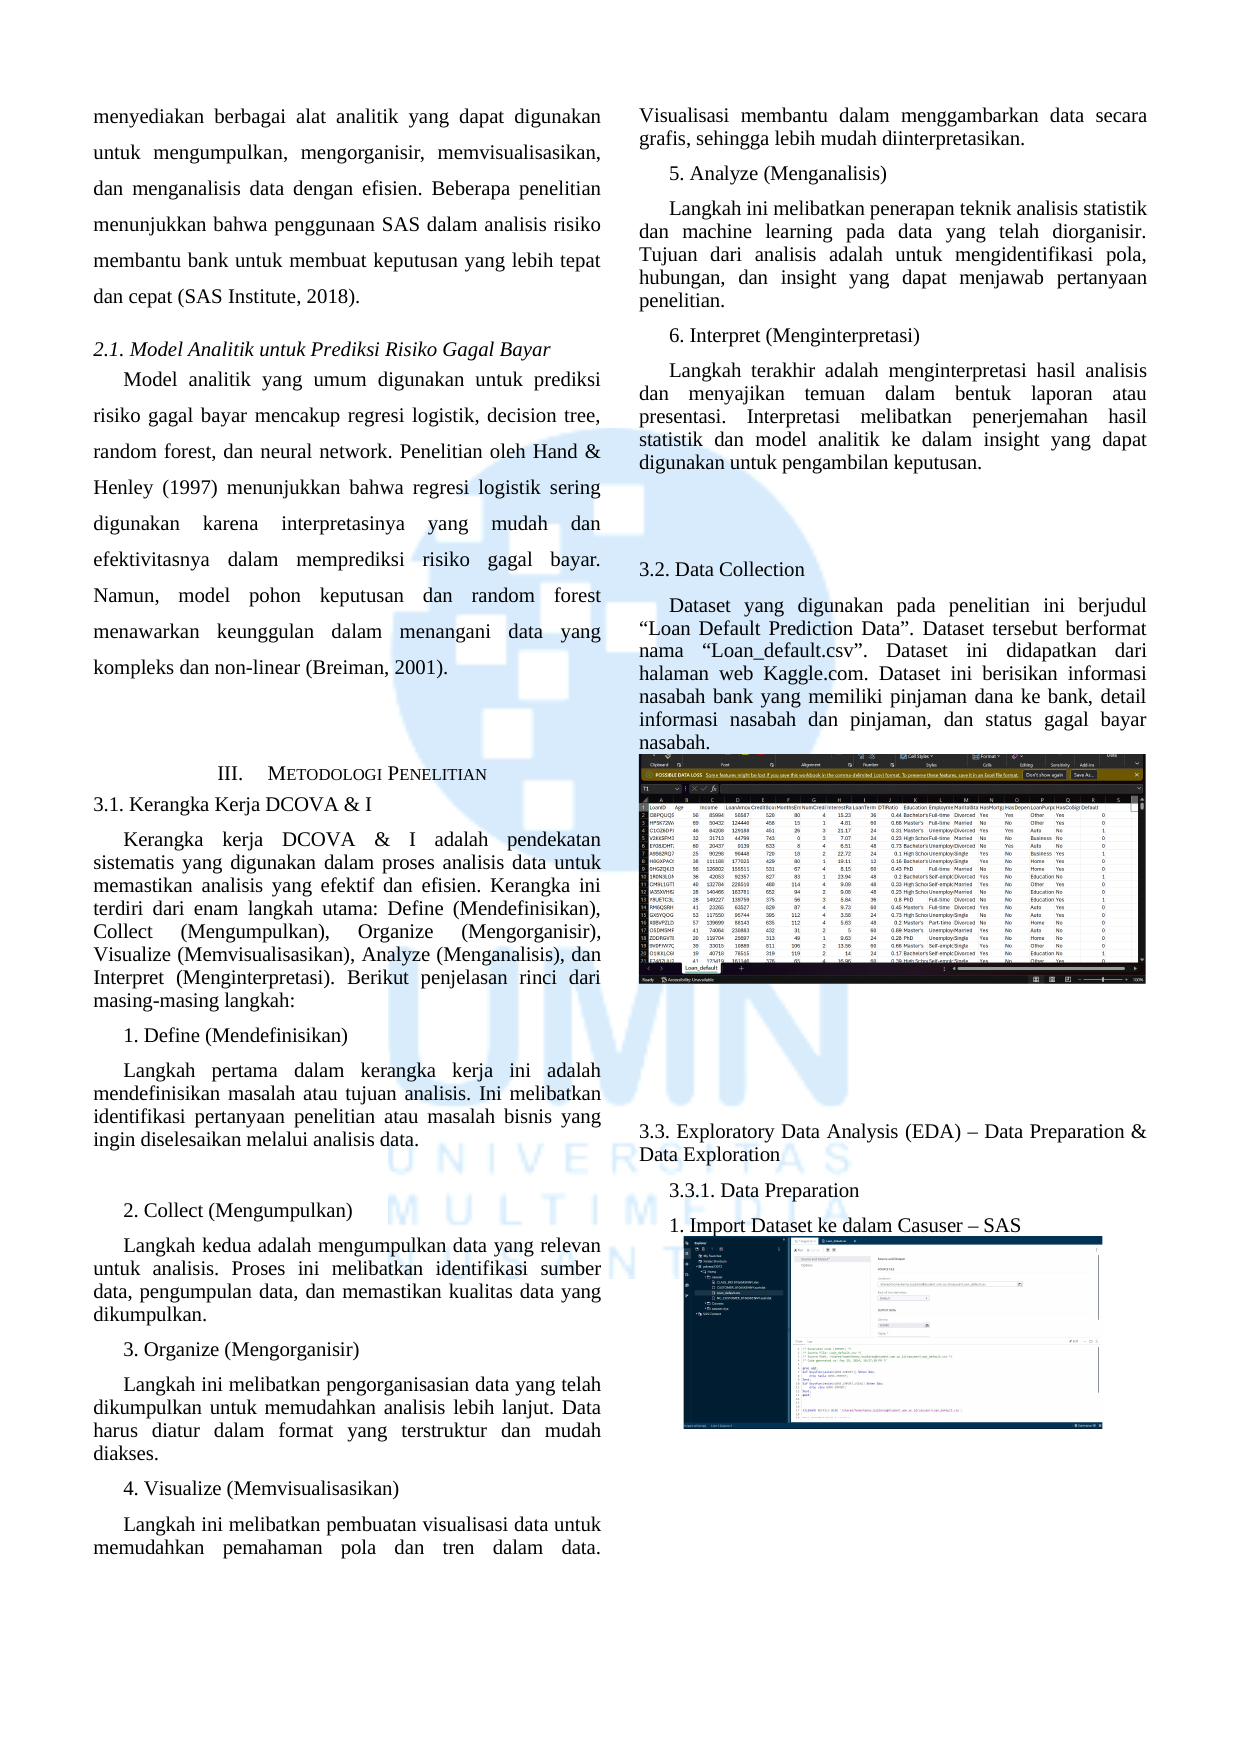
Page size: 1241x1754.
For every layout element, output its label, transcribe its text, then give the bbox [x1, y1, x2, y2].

text 4. Visualize (Memvisualisasikan) [93, 1478, 601, 1500]
text 3.2. Data Collection [639, 558, 1147, 581]
list 3.3. Exploratory Data Analysis (EDA) – Data Preparation & Data Exploration [639, 1121, 1147, 1166]
text Model analitik yang umum digunakan untuk prediksi risiko gagal bayar mencakup regresi logistik, decision tree, random forest, dan neural network. Penelitian oleh Hand & Henley (1997) menunjukkan bahwa regresi logistik sering digunakan karena interpretasinya yang mudah dan efektivitasnya dalam memprediksi risiko gagal bayar. Namun, model pohon keputusan dan random forest menawarkan keunggulan dalam menangani data yang kompleks dan non-linear (Breiman, 2001). [93, 367, 601, 679]
text Dataset yang digunakan pada penelitian ini berjudul “Loan Default Prediction Data”. Dataset tersebut berformat nama “Loan_default.csv”. Dataset ini didapatkan dari halaman web Kaggle.com. Dataset ini berisikan informasi nasabah bank yang memiliki pinjaman dana ke bank, detail informasi nasabah dan pinjaman, dan status gagal bayar nasabah. [639, 594, 1147, 754]
subtitle 2.1. Model Analitik untuk Prediksi Risiko Gagal Bayar [93, 337, 601, 361]
text 3.1. Kerangka Kerja DCOVA & I [93, 793, 601, 816]
text Langkah kedua adalah mengumpulkan data yang relevan untuk analisis. Proses ini melibatkan identifikasi sumber data, pengumpulan data, dan memastikan kualitas data yang dikumpulkan. [93, 1234, 601, 1326]
text 3. Organize (Mengorganisir) [93, 1338, 601, 1361]
text Langkah pertama dalam kerangka kerja ini adalah mendefinisikan masalah atau tujuan analisis. Ini melibatkan identifikasi pertanyaan penelitian atau masalah bisnis yang ingin diselesaikan melalui analisis data. [93, 1059, 601, 1151]
text Langkah ini melibatkan pengorganisasian data yang telah dikumpulkan untuk memudahkan analisis lebih lanjut. Data harus diatur dalam format yang terstruktur dan mudah diakses. [93, 1373, 601, 1465]
picture [638, 754, 1146, 984]
picture [683, 1236, 1103, 1429]
text Langkah ini melibatkan pembuatan visualisasi data untuk memudahkan pemahaman pola dan tren dalam data. Visualisasi membantu dalam menggambarkan data secara grafis, sehingga lebih mudah diinterpretasikan. [93, 1513, 601, 1559]
subtitle Metodologi Penelitian [93, 761, 601, 785]
text Langkah ini melibatkan pembuatan visualisasi data untuk memudahkan pemahaman pola dan tren dalam data. Visualisasi membantu dalam menggambarkan data secara grafis, sehingga lebih mudah diinterpretasikan. [639, 104, 1147, 149]
text 1. Define (Mendefinisikan) [93, 1024, 601, 1047]
text Kerangka kerja DCOVA & I adalah pendekatan sistematis yang digunakan dalam proses analisis data untuk memastikan analisis yang efektif dan efisien. Kerangka ini terdiri dari enam langkah utama: Define (Mendefinisikan), Collect (Mengumpulkan), Organize (Mengorganisir), Visualize (Memvisualisasikan), Analyze (Menganalisis), dan Interpret (Menginterpretasi). Berikut penjelasan rinci dari masing-masing langkah: [93, 828, 601, 1012]
text 6. Interpret (Menginterpretasi) [639, 324, 1147, 347]
text Langkah terakhir adalah menginterpretasi hasil analisis dan menyajikan temuan dalam bentuk laporan atau presentasi. Interpretasi melibatkan penerjemahan hasil statistik dan model analitik ke dalam insight yang dapat digunakan untuk pengambilan keputusan. [639, 359, 1147, 474]
text Langkah ini melibatkan penerapan teknik analisis statistik dan machine learning pada data yang telah diorganisir. Tujuan dari analisis adalah untuk mengidentifikasi pola, hubungan, dan insight yang dapat menjawab pertanyaan penelitian. [639, 197, 1147, 312]
text 5. Analyze (Menganalisis) [639, 162, 1147, 185]
list 1. Import Dataset ke dalam Casuser – SAS [669, 1214, 1147, 1237]
text 2. Collect (Mengumpulkan) [93, 1199, 601, 1222]
list 3.3.1. Data Preparation [669, 1179, 1147, 1202]
